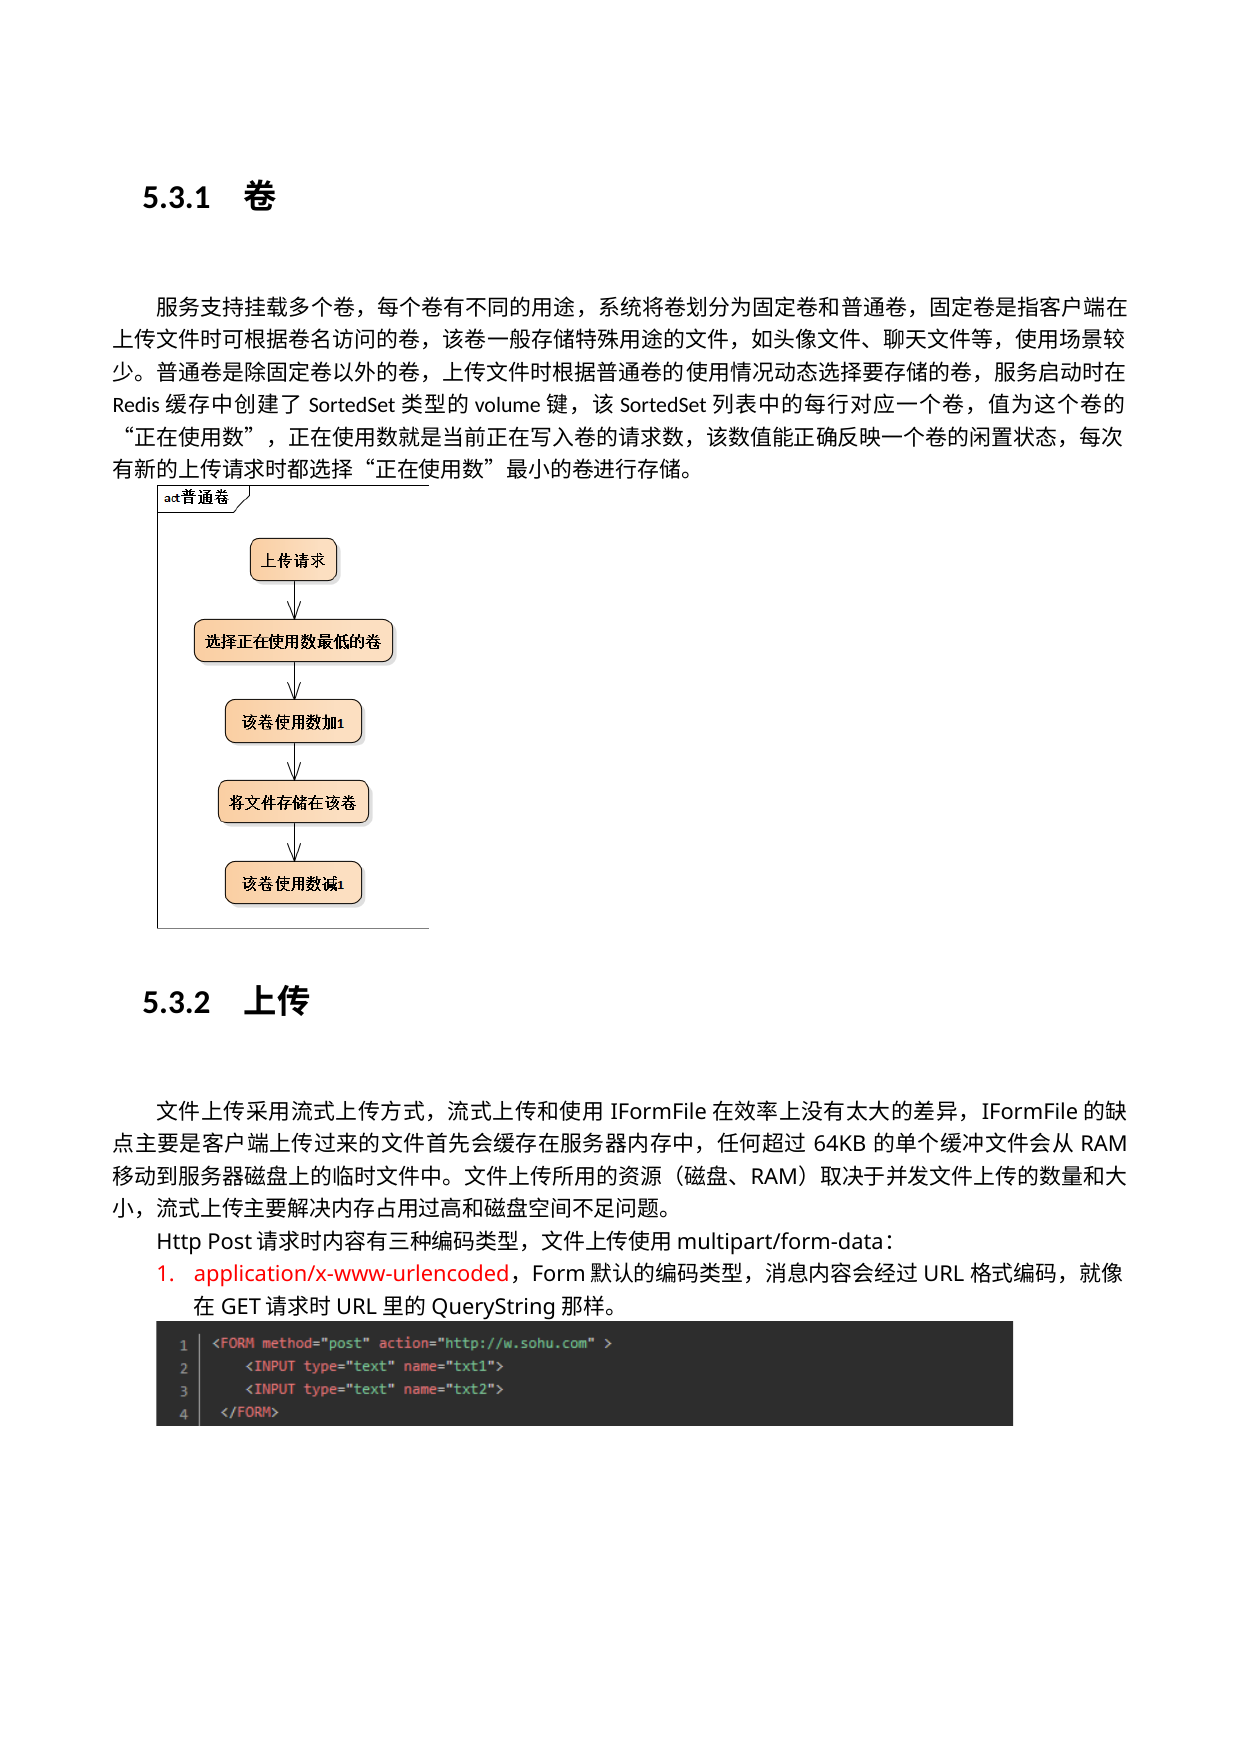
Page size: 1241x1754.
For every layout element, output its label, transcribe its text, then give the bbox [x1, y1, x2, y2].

subtitle 卷 [142, 162, 1128, 227]
list application/x-www-urlencoded，Form默认的编码类型，消息内容会经过 URL 格式编码，就像在 GET请求时 URL 里的 QueryString 那样。 [156, 1256, 1128, 1321]
subtitle 上传 [142, 966, 1128, 1031]
text 文件上传采用流式上传方式，流式上传和使用IFormFile在效率上没有太大的差异，IFormFile的缺点主要是客户端上传过来的文件首先会缓存在服务器内存中，任何超过 64KB 的单个缓冲文件会从 RAM 移动到服务器磁盘上的临时文件中。文件上传所用的资源（磁盘、RAM）取决于并发文件上传的数量和大小，流式上传主要解决内存占用过高和磁盘空间不足问题。 [112, 1093, 1128, 1223]
text 服务支持挂载多个卷，每个卷有不同的用途，系统将卷划分为固定卷和普通卷，固定卷是指客户端在上传文件时可根据卷名访问的卷，该卷一般存储特殊用途的文件，如头像文件、聊天文件等，使用场景较少。普通卷是除固定卷以外的卷，上传文件时根据普通卷的使用情况动态选择要存储的卷，服务启动时在Redis缓存中创建了SortedSet类型的volume键，该SortedSet列表中的每行对应一个卷，值为这个卷的“正在使用数”，正在使用数就是当前正在写入卷的请求数，该数值能正确反映一个卷的闲置状态，每次有新的上传请求时都选择“正在使用数”最小的卷进行存储。 [112, 289, 1128, 484]
picture [156, 1321, 1014, 1426]
picture [156, 484, 429, 929]
text Http Post请求时内容有三种编码类型，文件上传使用multipart/form-data： [112, 1223, 1128, 1256]
